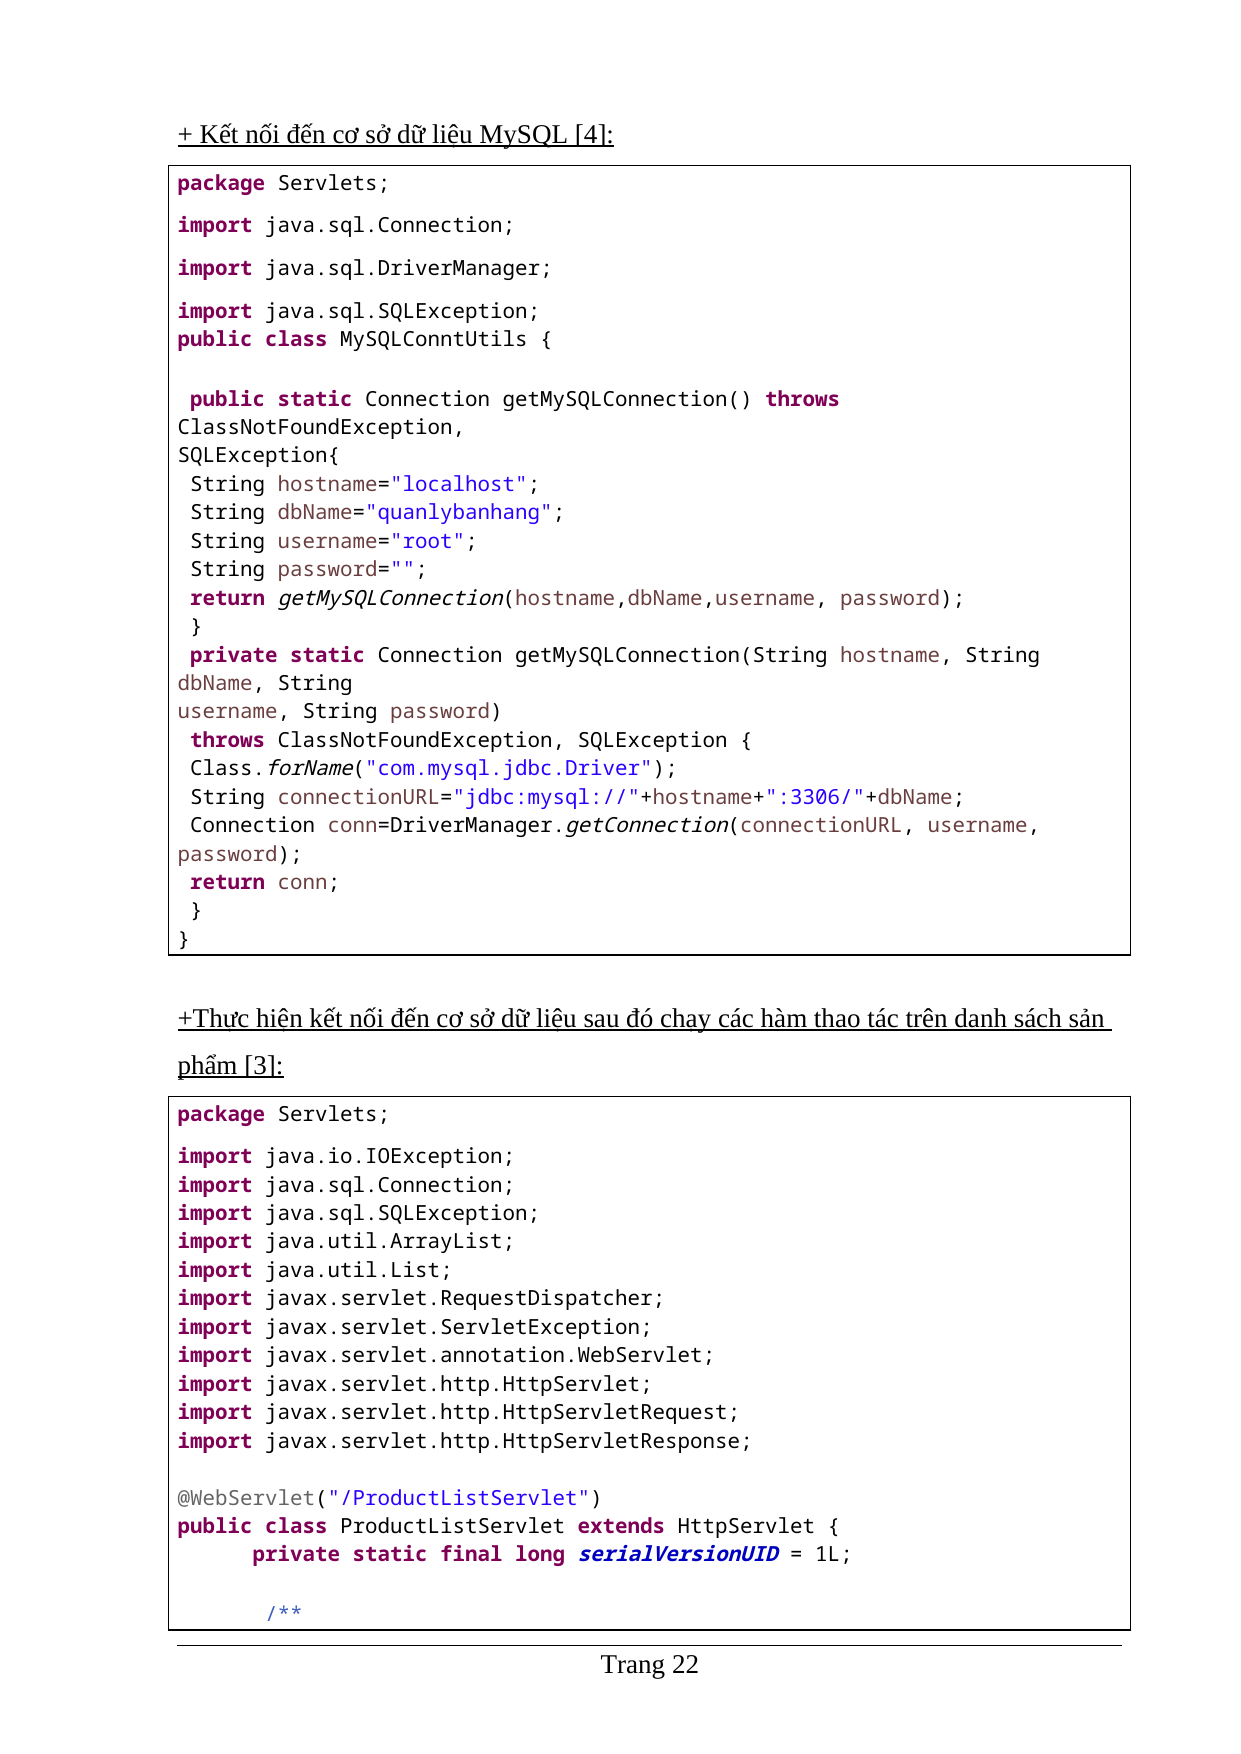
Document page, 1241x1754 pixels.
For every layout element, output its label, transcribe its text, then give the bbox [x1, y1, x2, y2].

text import java.sql.DriverManager; [169, 250, 1130, 282]
text import javax.servlet.http.HttpServletResponse; [177, 1426, 1122, 1454]
text package Servlets; [169, 166, 1130, 196]
text return getMySQLConnection(hostname,dbName,username, password); [177, 583, 1122, 611]
text Connection conn=DriverManager.getConnection(connectionURL, username, password); [177, 810, 1122, 867]
text public class ProductListServlet extends HttpServlet { [177, 1511, 1122, 1539]
text } [169, 921, 1130, 954]
text +Thực hiện kết nối đến cơ sở dữ liệu sau đó chạy các hàm thao tác trên danh sách sản phẩm [3]: [177, 1002, 1122, 1080]
text String dbName="quanlybanhang"; [177, 497, 1122, 526]
text + Kết nối đến cơ sở dữ liệu MySQL [4]: [177, 118, 1122, 149]
text import javax.servlet.http.HttpServletRequest; [177, 1397, 1122, 1426]
text /** [169, 1596, 1130, 1629]
text } [177, 611, 1122, 640]
text import java.sql.Connection; [177, 1170, 1122, 1198]
text public static Connection getMySQLConnection() throws ClassNotFoundException, [177, 384, 1122, 441]
text String connectionURL="jdbc:mysql://"+hostname+":3306/"+dbName; [177, 782, 1122, 810]
text String password=""; [177, 554, 1122, 583]
text import javax.servlet.ServletException; [177, 1312, 1122, 1340]
text return conn; [177, 867, 1122, 896]
text private static Connection getMySQLConnection(String hostname, String dbName, String [177, 640, 1122, 697]
text } [177, 896, 1122, 921]
text import java.sql.SQLException; [169, 293, 1130, 324]
text import java.util.List; [177, 1255, 1122, 1283]
text public class MySQLConntUtils { [177, 324, 1122, 353]
text import java.util.ArrayList; [177, 1227, 1122, 1255]
text import java.sql.Connection; [169, 207, 1130, 239]
text import java.sql.SQLException; [177, 1198, 1122, 1227]
text username, String password) [177, 697, 1122, 725]
text @WebServlet("/ProductListServlet") [177, 1483, 1122, 1511]
text import javax.servlet.annotation.WebServlet; [177, 1340, 1122, 1369]
text Class.forName("com.mysql.jdbc.Driver"); [177, 753, 1122, 782]
text String hostname="localhost"; [177, 469, 1122, 497]
text private static final long serialVersionUID = 1L; [177, 1539, 1122, 1568]
text import javax.servlet.http.HttpServlet; [177, 1369, 1122, 1397]
text SQLException{ [177, 441, 1122, 469]
text throws ClassNotFoundException, SQLException { [177, 725, 1122, 753]
text String username="root"; [177, 526, 1122, 554]
text import java.io.IOException; [169, 1138, 1130, 1170]
text import javax.servlet.RequestDispatcher; [177, 1283, 1122, 1312]
text package Servlets; [169, 1097, 1130, 1127]
